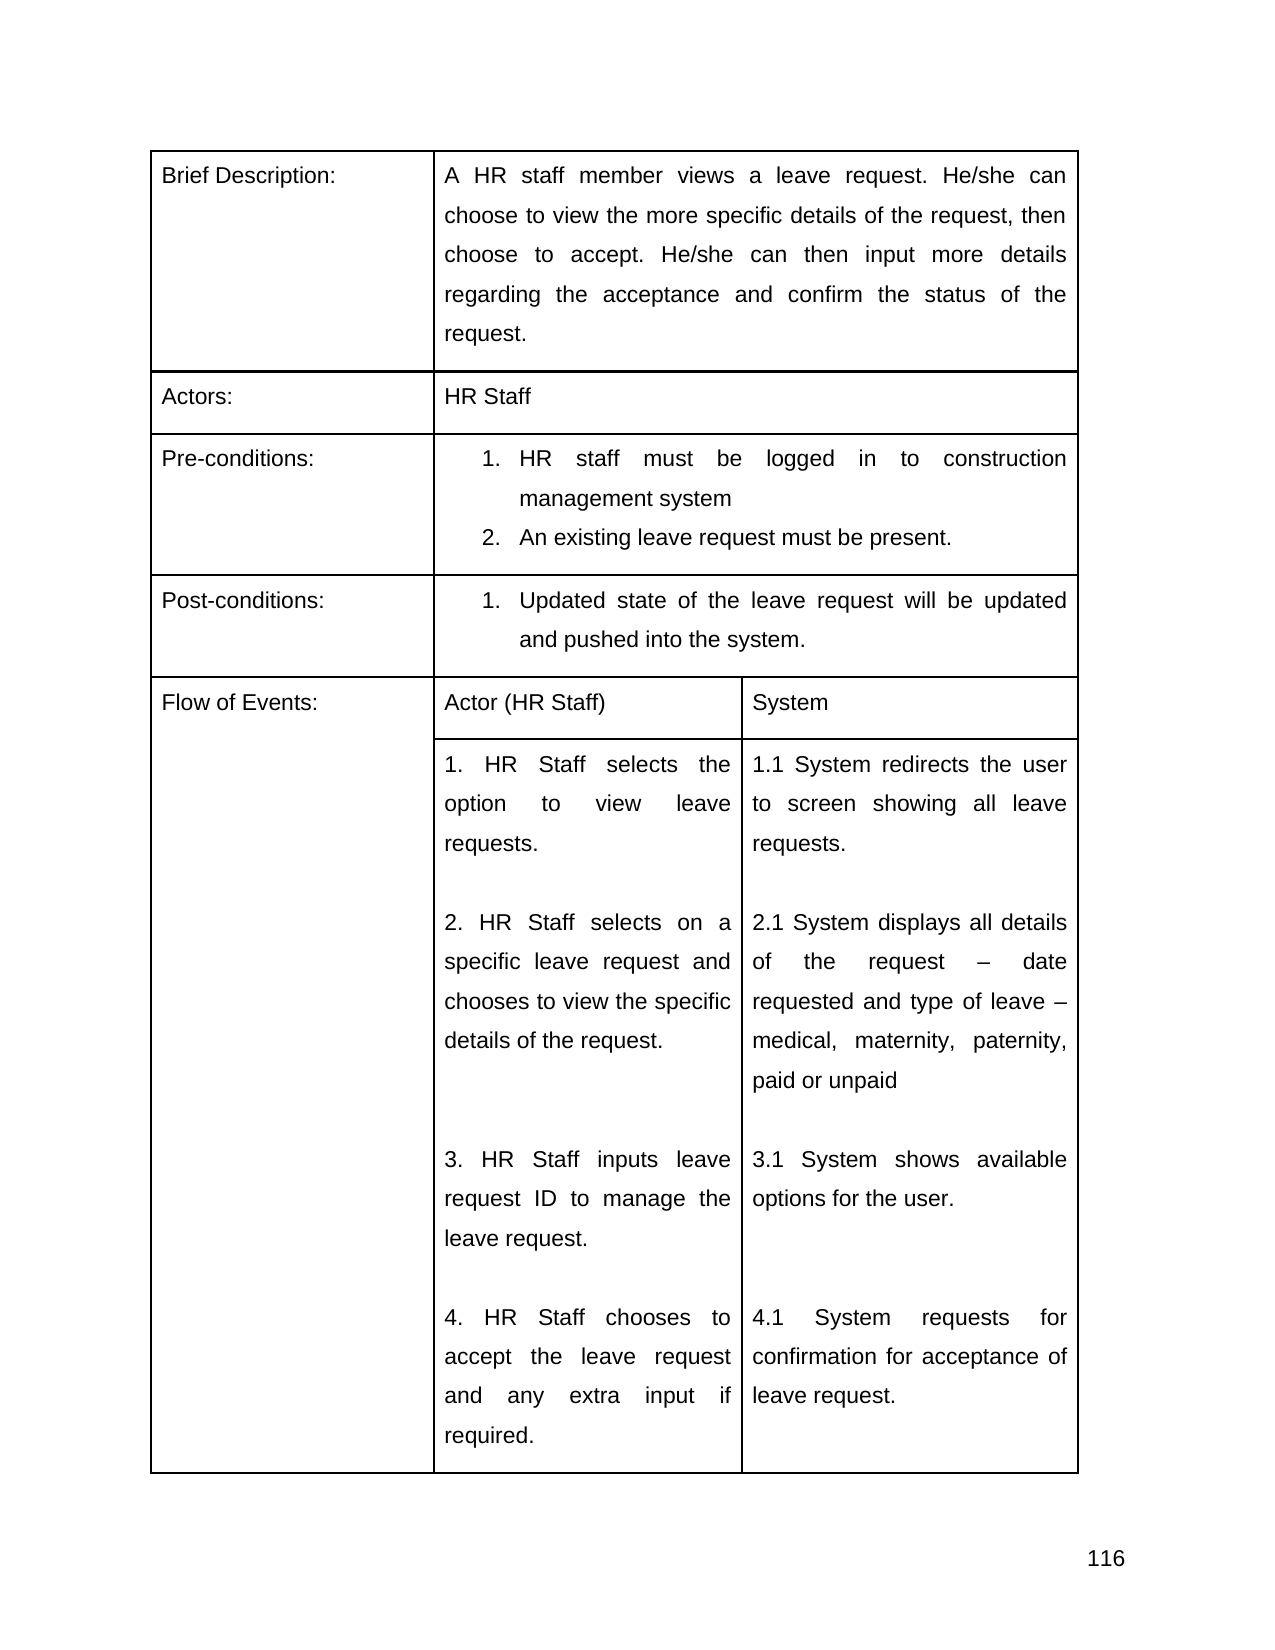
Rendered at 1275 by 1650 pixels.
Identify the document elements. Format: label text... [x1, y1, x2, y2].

table_cell A HR staff member views a leave request. He/she can choose to view the more specific details of the request, then choose to accept. He/she can then input more details regarding the acceptance and confirm the status of the request. [435, 152, 1077, 370]
table_cell HR Staff [435, 373, 1077, 433]
table_cell Updated state of the leave request will be updated and pushed into the system. [435, 576, 1077, 676]
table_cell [435, 740, 741, 1472]
table_cell Actor (HR Staff) [435, 678, 741, 738]
table_cell Flow of Events: [152, 678, 433, 1472]
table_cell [743, 740, 1077, 1472]
table_cell Brief Description: [152, 152, 433, 370]
table_cell System [743, 678, 1077, 738]
table_cell Pre-conditions: [152, 435, 433, 574]
table_cell HR staff must be logged in to construction management system An existing leave request must be present. [435, 435, 1077, 574]
table_cell Post-conditions: [152, 576, 433, 676]
table_cell Actors: [152, 373, 433, 433]
